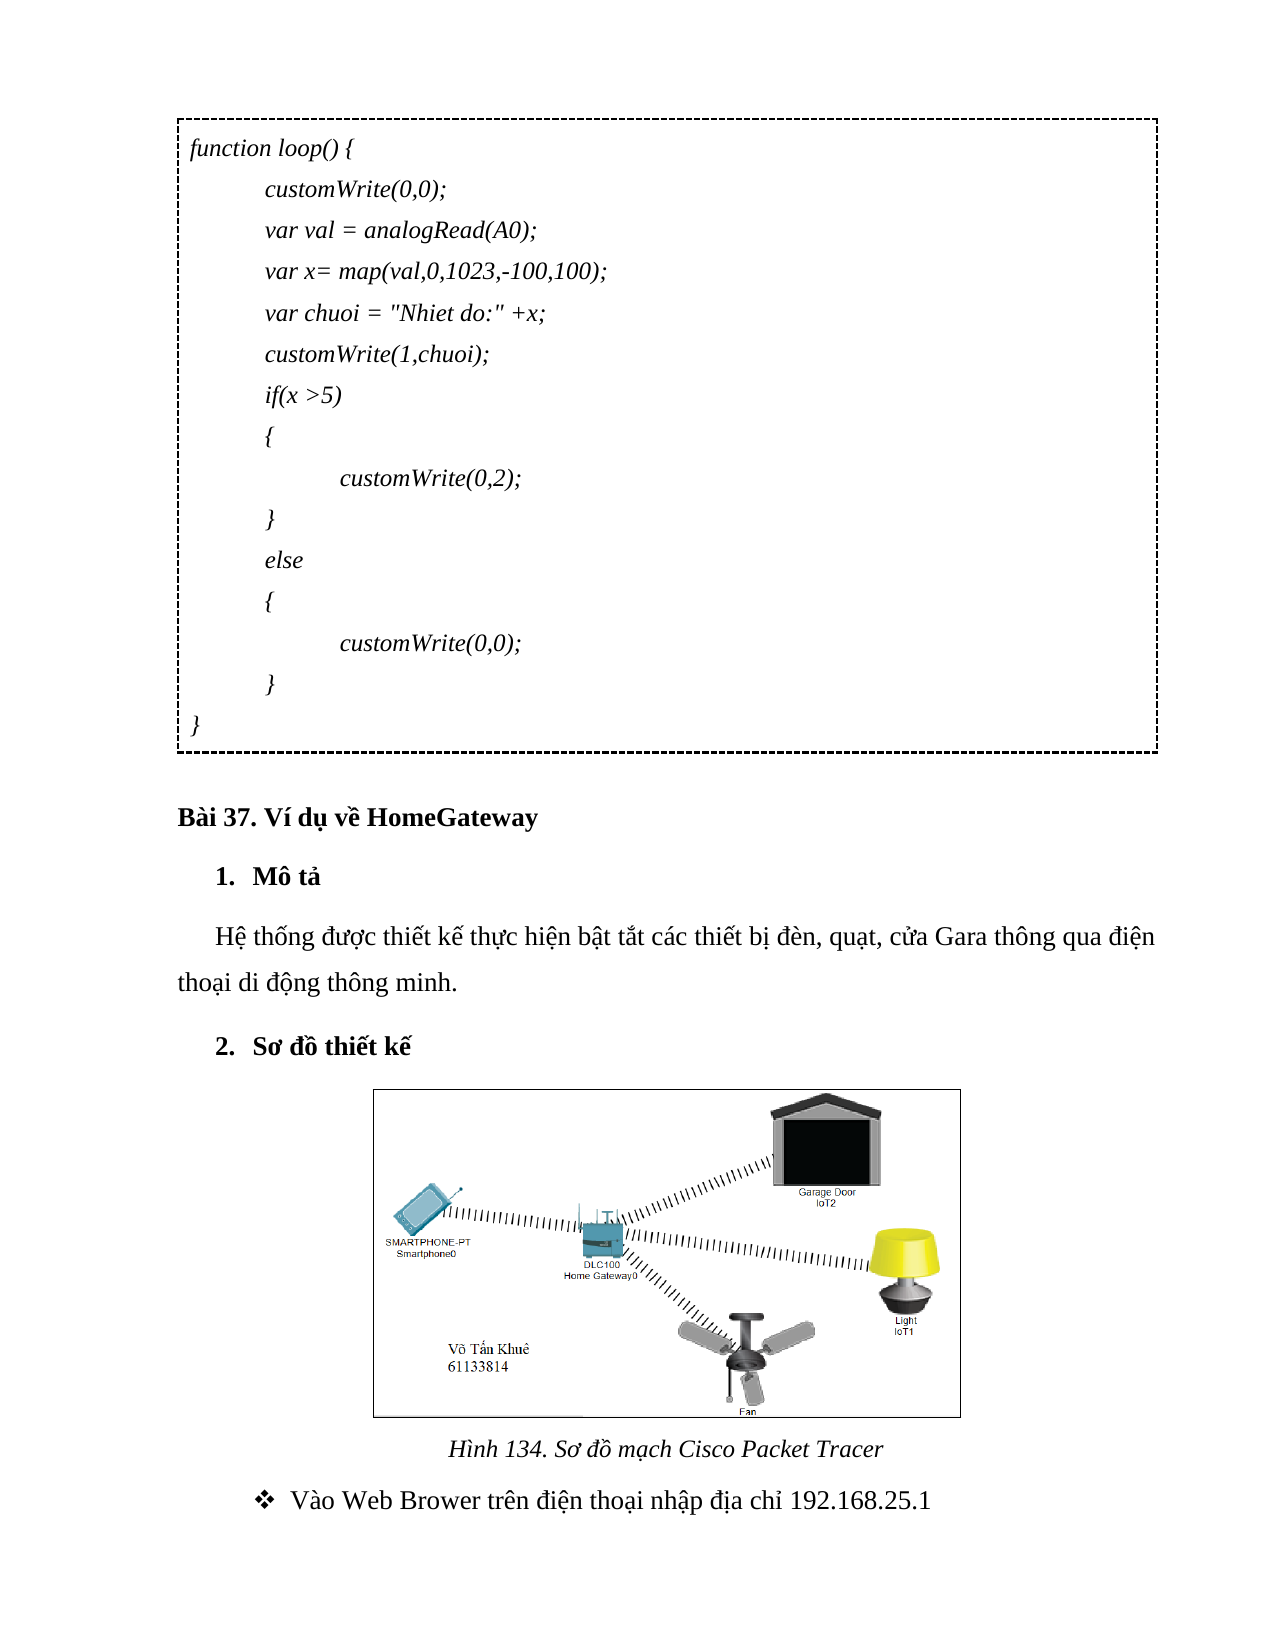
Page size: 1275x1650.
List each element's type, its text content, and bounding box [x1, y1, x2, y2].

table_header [178, 118, 1157, 751]
subtitle Mô tả [215, 861, 1157, 892]
subtitle Bài 37. Ví dụ về HomeGateway [177, 801, 1157, 832]
text Hệ thống được thiết kế thực hiện bật tắt các thiết bị đèn, quạt, cửa Gara thông qua điện thoại di động thông minh. [177, 920, 1157, 997]
list Vào Web Brower trên điện thoại nhập địa chỉ 192.168.25.1 [252, 1484, 1157, 1515]
subtitle Sơ đồ thiết kế [215, 1030, 1157, 1061]
picture [374, 1090, 960, 1417]
